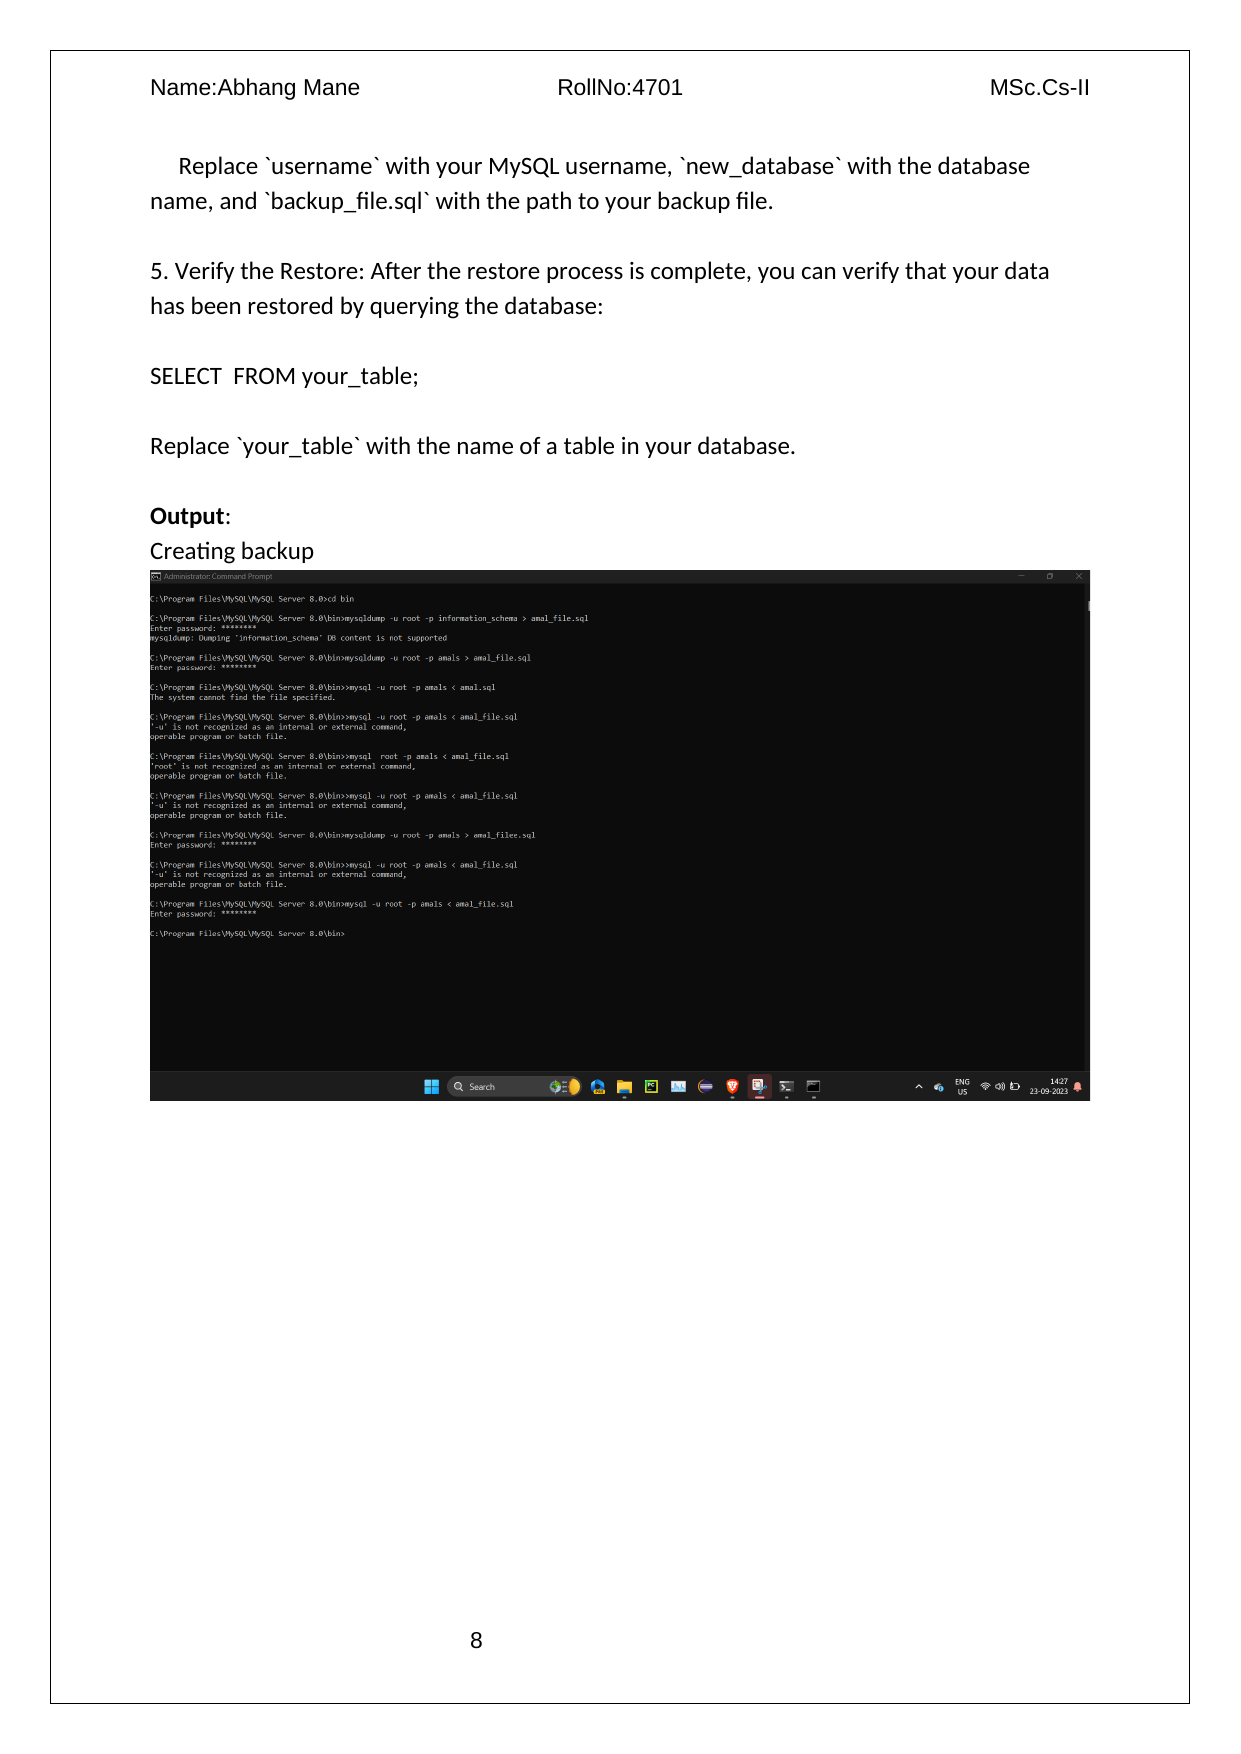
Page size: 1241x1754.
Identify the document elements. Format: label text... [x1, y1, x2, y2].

text SELECT FROM your_table; [150, 360, 1090, 391]
text Creating backup [150, 535, 1090, 566]
text Replace `your_table` with the name of a table in your database. [150, 430, 1090, 461]
picture [150, 570, 1091, 1101]
text Replace `username` with your MySQL username, `new_database` with the database name, and `backup_file.sql` with the path to your backup file. [150, 150, 1090, 216]
text Output: [150, 500, 1090, 531]
text 5. Verify the Restore: After the restore process is complete, you can verify that your data has been restored by querying the database: [150, 255, 1090, 321]
